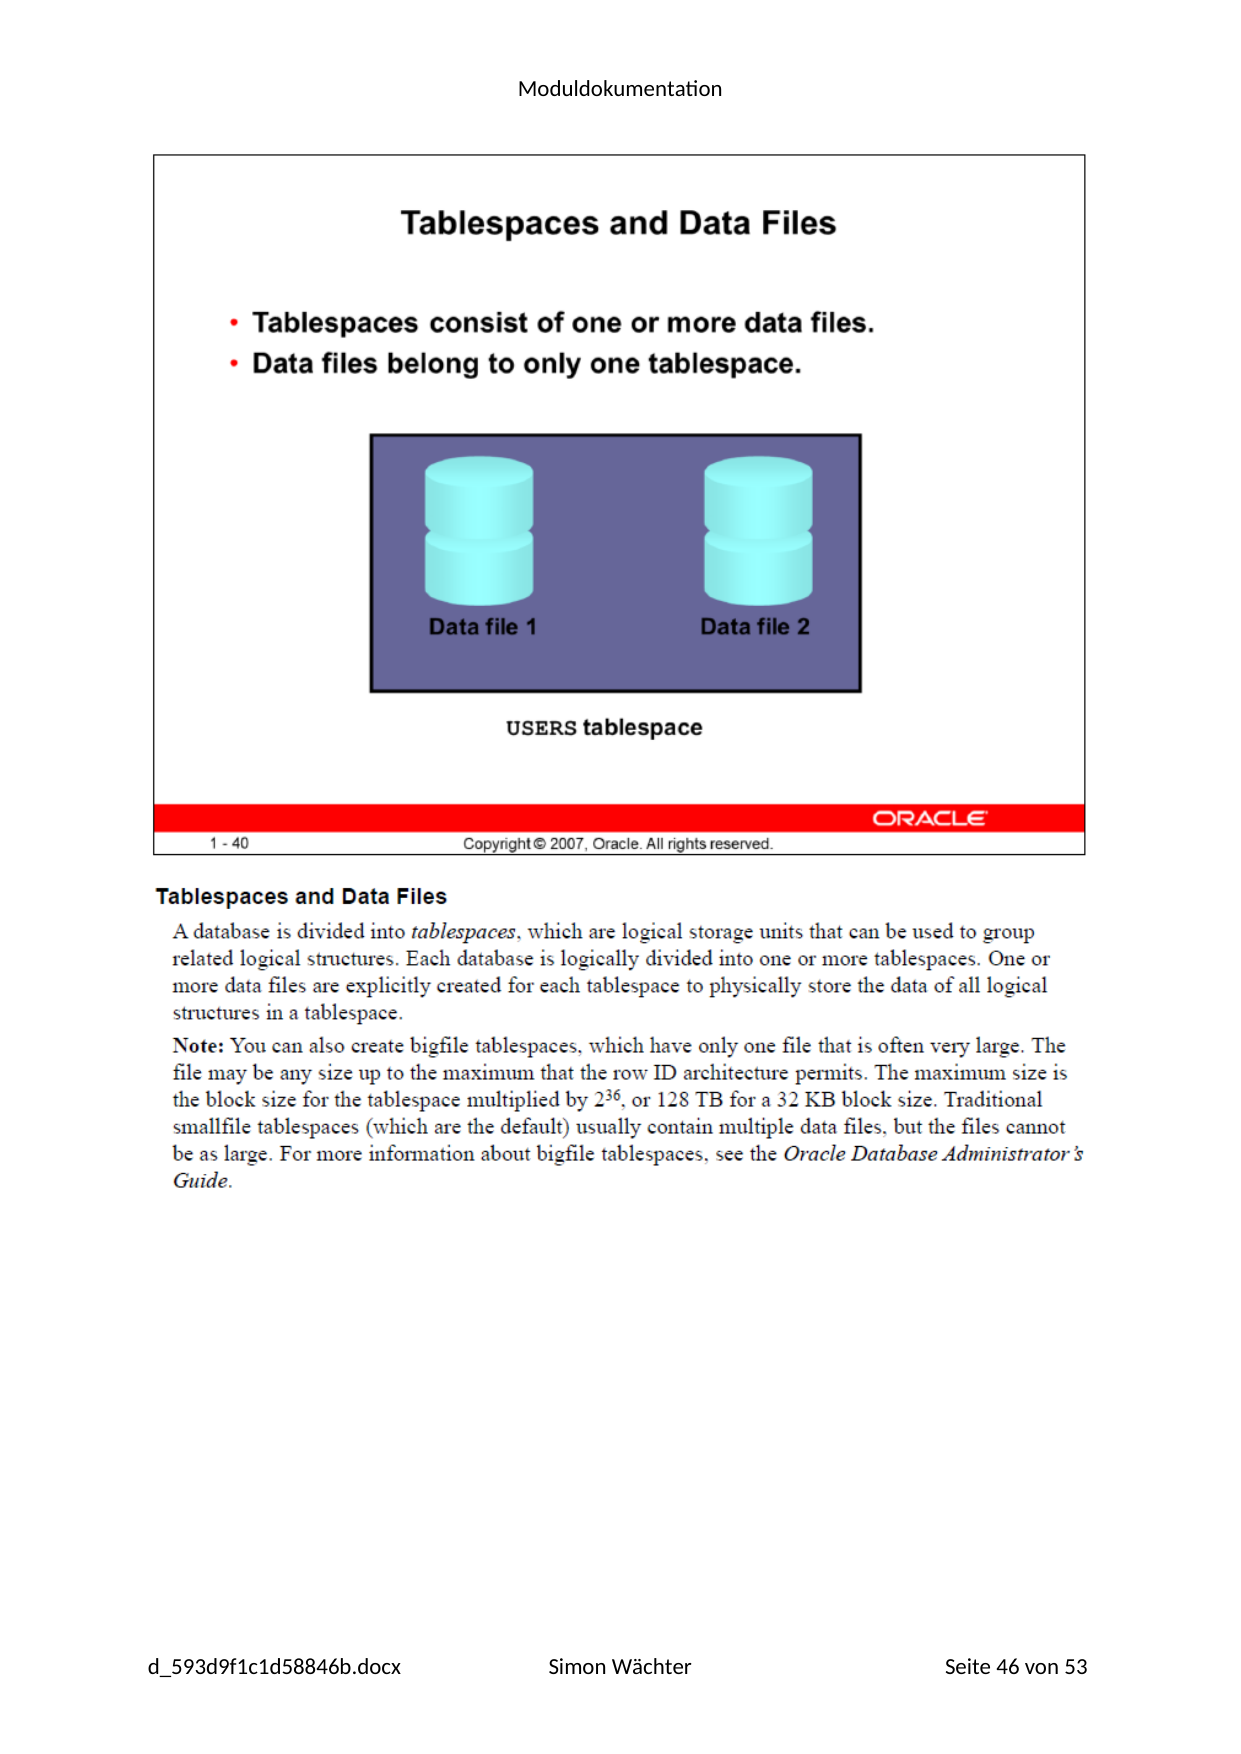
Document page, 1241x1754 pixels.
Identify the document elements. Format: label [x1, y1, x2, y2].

picture [147, 882, 1093, 1200]
picture [147, 147, 1093, 864]
